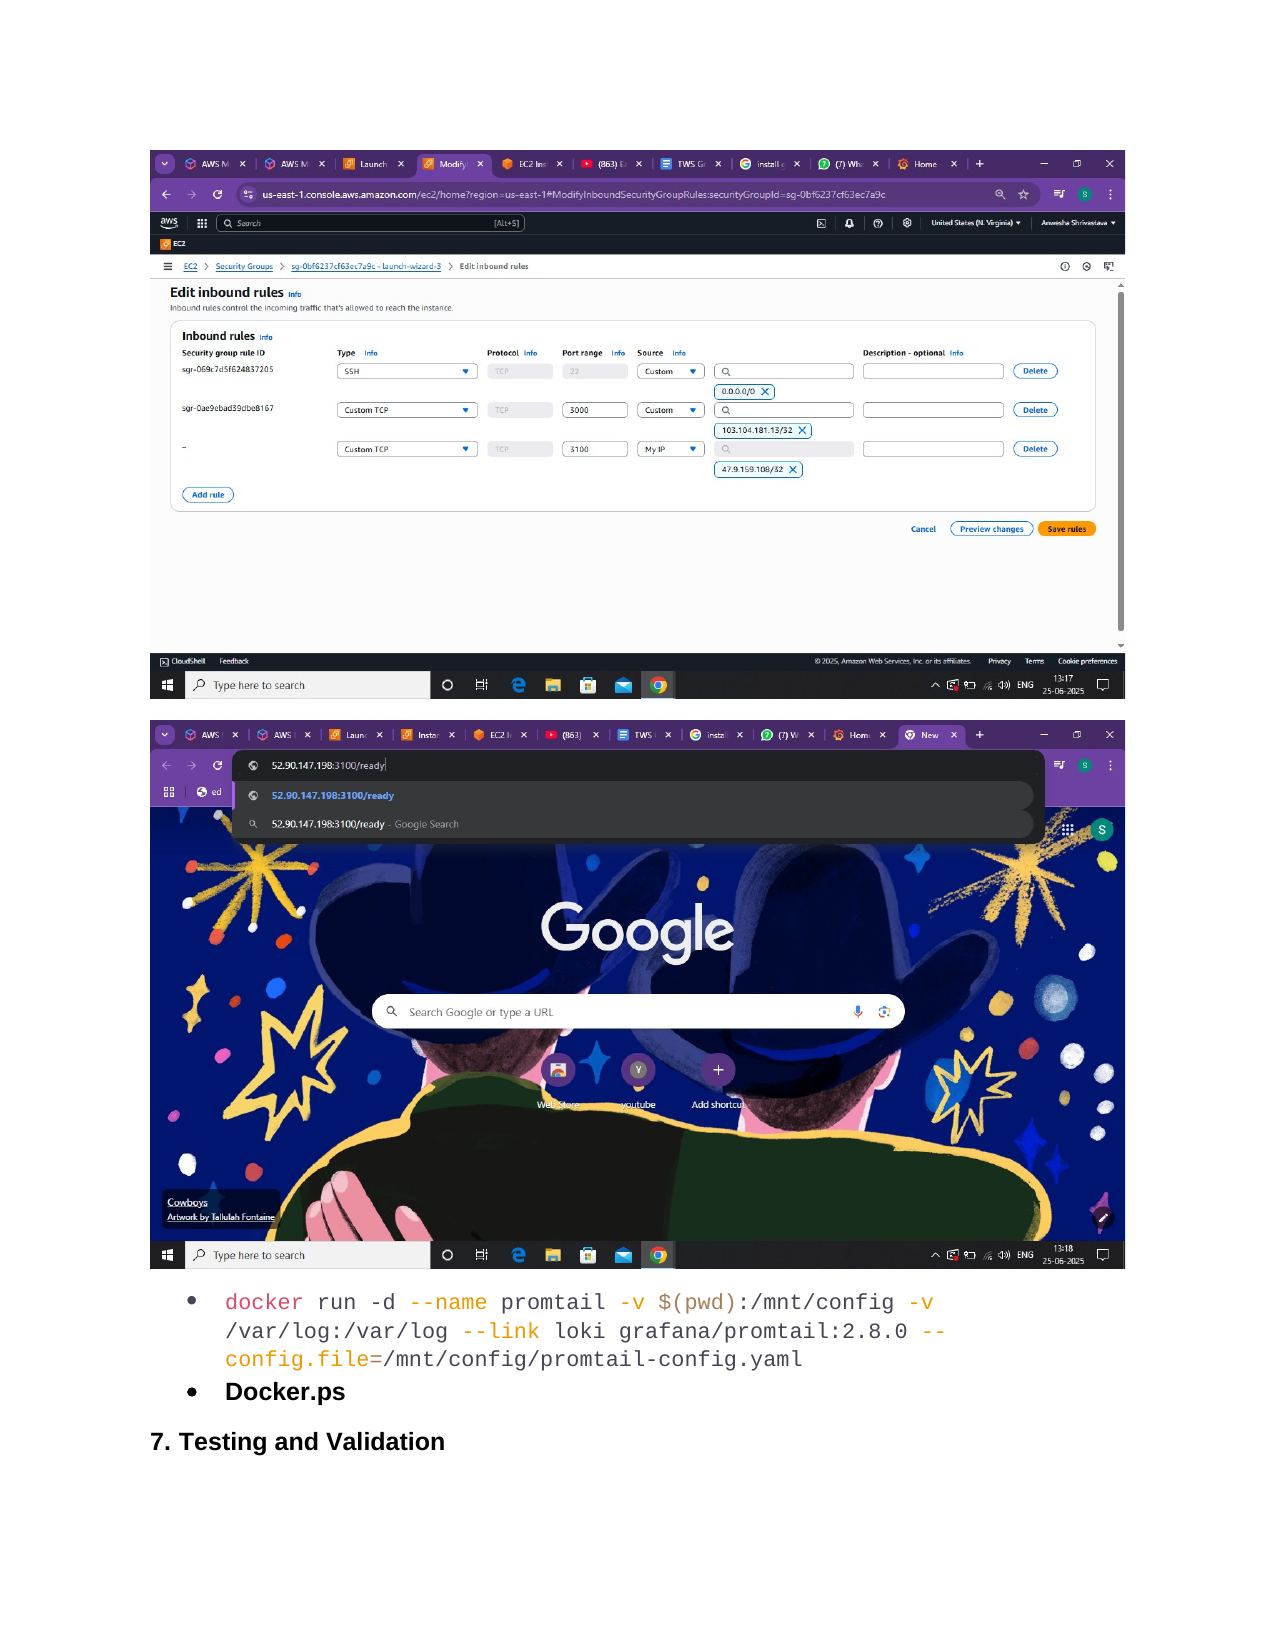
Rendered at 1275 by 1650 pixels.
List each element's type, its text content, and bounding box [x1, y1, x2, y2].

list docker run -d --name promtail -v $(pwd):/mnt/config -v /var/log:/var/log --link loki grafana/promtail:2.8.0 --config.file=/mnt/config/promtail-config.yaml [187, 1291, 1125, 1373]
list Docker.ps [187, 1377, 1125, 1406]
text 7. Testing and Validation [150, 1427, 1125, 1456]
picture [150, 720, 1125, 1269]
picture [150, 150, 1125, 699]
